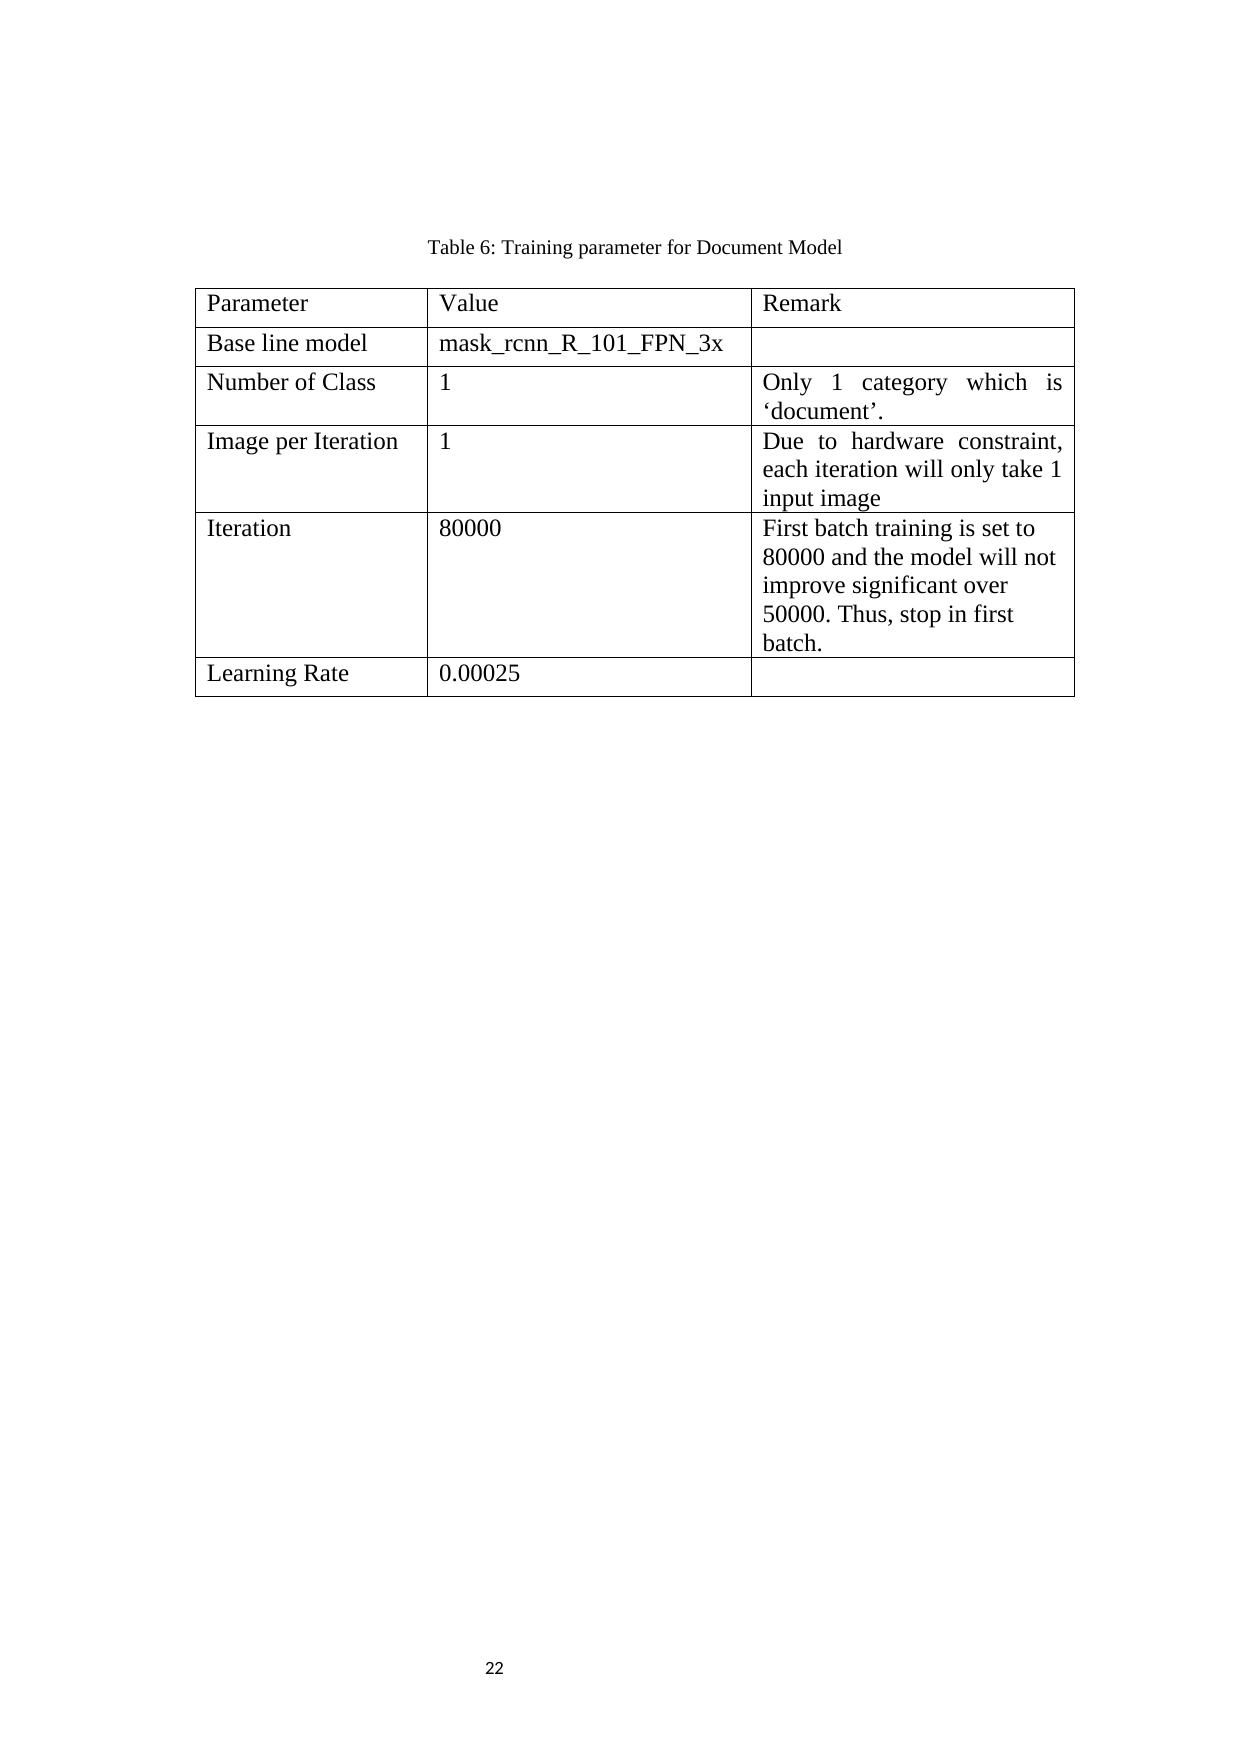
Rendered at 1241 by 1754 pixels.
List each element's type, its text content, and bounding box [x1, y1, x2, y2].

table_cell Iteration [196, 513, 427, 657]
table_cell Number of Class [196, 367, 427, 425]
table_cell mask_rcnn_R_101_FPN_3x [428, 328, 751, 366]
table_cell 80000 [428, 513, 751, 657]
table_cell Learning Rate [196, 658, 427, 696]
table_header Value [428, 289, 751, 327]
table_cell [752, 658, 1074, 696]
table_cell 1 [428, 367, 751, 425]
table_cell [752, 328, 1074, 366]
table_header Remark [752, 289, 1074, 327]
text Table 6: Training parameter for Document Model [207, 235, 1063, 259]
table_cell Only 1 category which is ‘document’. [752, 367, 1074, 425]
table_header Parameter [196, 289, 427, 327]
table_cell First batch training is set to 80000 and the model will not improve significant over 50000. Thus, stop in first batch. [752, 513, 1074, 657]
table_cell 0.00025 [428, 658, 751, 696]
table_cell Due to hardware constraint, each iteration will only take 1 input image [752, 426, 1074, 512]
table_cell Base line model [196, 328, 427, 366]
table_cell 1 [428, 426, 751, 512]
table_cell Image per Iteration [196, 426, 427, 512]
